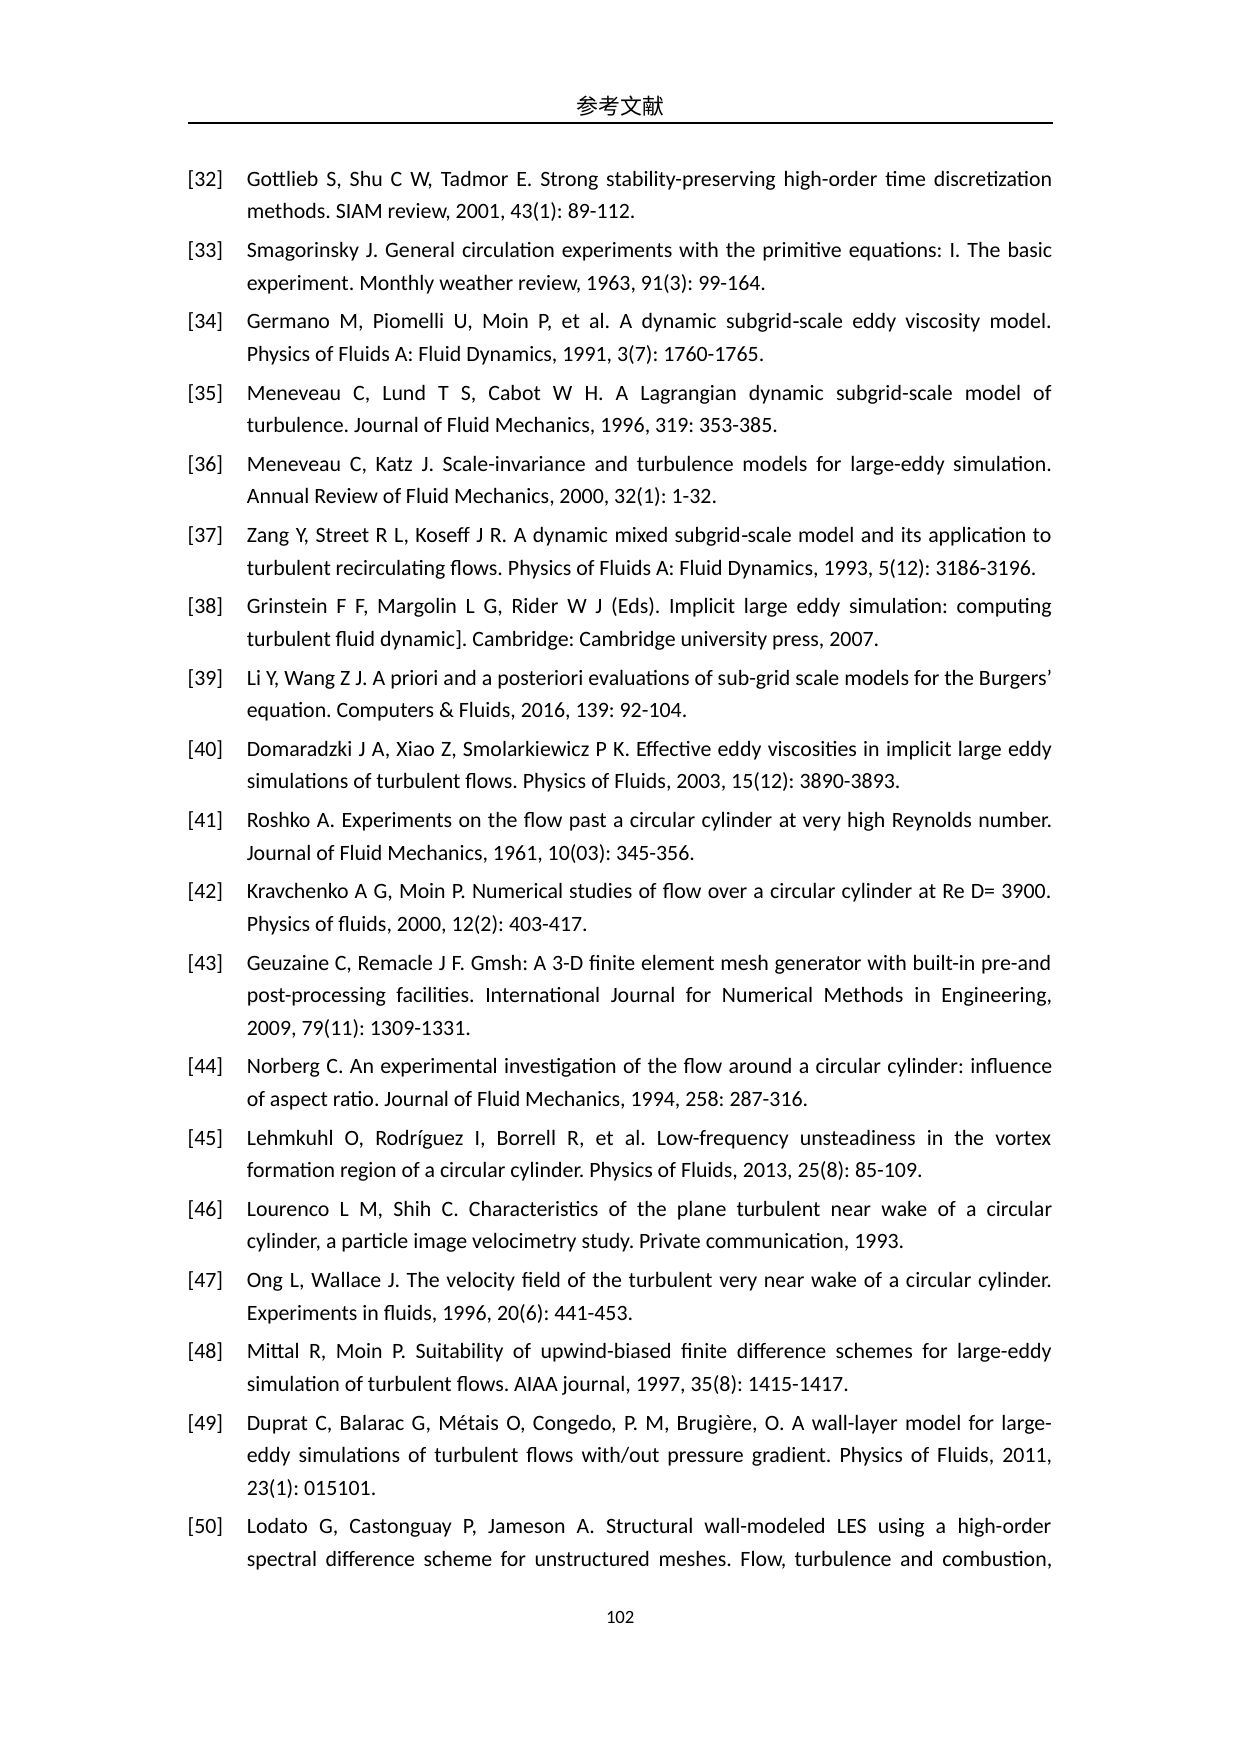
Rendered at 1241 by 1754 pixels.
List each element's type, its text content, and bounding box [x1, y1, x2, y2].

list Geuzaine C, Remacle J F. Gmsh: A 3-D finite element mesh generator with built-in pre-and post-processing facilities. International Journal for Numerical Methods in Engineering, 2009, 79(11): 1309-1331. [187, 946, 1053, 1043]
list Gottlieb S, Shu C W, Tadmor E. Strong stability-preserving high-order time discretization methods. SIAM review, 2001, 43(1): 89-112. [187, 162, 1053, 227]
list Norberg C. An experimental investigation of the flow around a circular cylinder: influence of aspect ratio. Journal of Fluid Mechanics, 1994, 258: 287-316. [187, 1049, 1053, 1114]
list Kravchenko A G, Moin P. Numerical studies of flow over a circular cylinder at Re D= 3900. Physics of fluids, 2000, 12(2): 403-417. [187, 874, 1053, 939]
list Grinstein F F, Margolin L G, Rider W J (Eds). Implicit large eddy simulation: computing turbulent fluid dynamic]. Cambridge: Cambridge university press, 2007. [187, 589, 1053, 654]
list Smagorinsky J. General circulation experiments with the primitive equations: I. The basic experiment. Monthly weather review, 1963, 91(3): 99-164. [187, 233, 1053, 298]
list Lourenco L M, Shih C. Characteristics of the plane turbulent near wake of a circular cylinder, a particle image velocimetry study. Private communication, 1993. [187, 1192, 1053, 1257]
list Domaradzki J A, Xiao Z, Smolarkiewicz P K. Effective eddy viscosities in implicit large eddy simulations of turbulent flows. Physics of Fluids, 2003, 15(12): 3890-3893. [187, 732, 1053, 797]
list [187, 1509, 1053, 1574]
list Roshko A. Experiments on the flow past a circular cylinder at very high Reynolds number. Journal of Fluid Mechanics, 1961, 10(03): 345-356. [187, 803, 1053, 868]
list Mittal R, Moin P. Suitability of upwind-biased finite difference schemes for large-eddy simulation of turbulent flows. AIAA journal, 1997, 35(8): 1415-1417. [187, 1334, 1053, 1399]
list Germano M, Piomelli U, Moin P, et al. A dynamic subgrid‐scale eddy viscosity model. Physics of Fluids A: Fluid Dynamics, 1991, 3(7): 1760-1765. [187, 304, 1053, 369]
list Meneveau C, Katz J. Scale-invariance and turbulence models for large-eddy simulation. Annual Review of Fluid Mechanics, 2000, 32(1): 1-32. [187, 447, 1053, 512]
list Lehmkuhl O, Rodríguez I, Borrell R, et al. Low-frequency unsteadiness in the vortex formation region of a circular cylinder. Physics of Fluids, 2013, 25(8): 85-109. [187, 1121, 1053, 1186]
list Zang Y, Street R L, Koseff J R. A dynamic mixed subgrid‐scale model and its application to turbulent recirculating flows. Physics of Fluids A: Fluid Dynamics, 1993, 5(12): 3186-3196. [187, 518, 1053, 583]
list Ong L, Wallace J. The velocity field of the turbulent very near wake of a circular cylinder. Experiments in fluids, 1996, 20(6): 441-453. [187, 1263, 1053, 1328]
list Meneveau C, Lund T S, Cabot W H. A Lagrangian dynamic subgrid-scale model of turbulence. Journal of Fluid Mechanics, 1996, 319: 353-385. [187, 376, 1053, 441]
list Duprat C, Balarac G, Métais O, Congedo, P. M, Brugière, O. A wall-layer model for large-eddy simulations of turbulent flows with/out pressure gradient. Physics of Fluids, 2011, 23(1): 015101. [187, 1406, 1053, 1503]
list Li Y, Wang Z J. A priori and a posteriori evaluations of sub-grid scale models for the Burgers’ equation. Computers & Fluids, 2016, 139: 92-104. [187, 661, 1053, 726]
